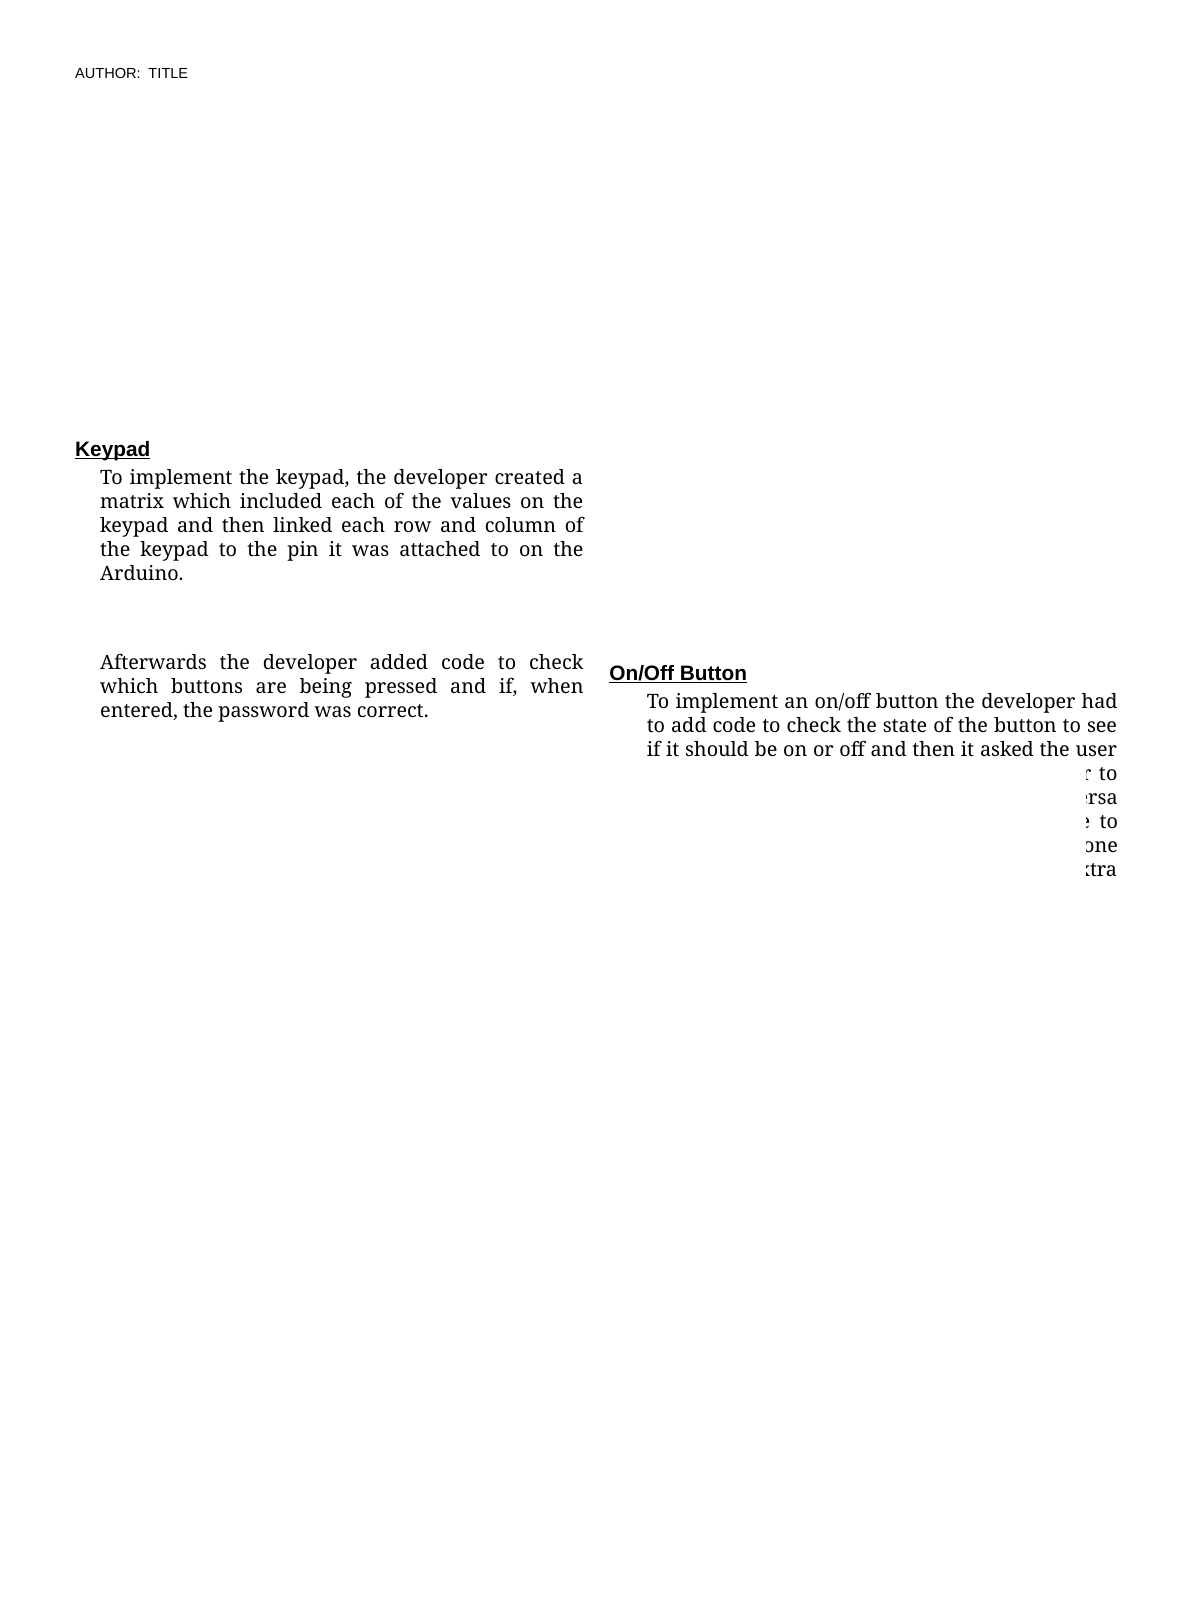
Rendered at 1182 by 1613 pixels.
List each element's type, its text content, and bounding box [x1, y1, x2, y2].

subtitle On/Off Button [609, 662, 1118, 685]
text To implement the keypad, the developer created a matrix which included each of the values on the keypad and then linked each row and column of the keypad to the pin it was attached to on the Arduino. [100, 465, 584, 585]
text Afterwards the developer added code to check which buttons are being pressed and if, when entered, the password was correct. [100, 651, 584, 722]
text To implement an on/off button the developer had to add code to check the state of the button to see if it should be on or off and then it asked the user to input the password on the keypad in order to change the device from on to off and vice versa otherwise the alarm goes off. This was done to ensure that it cannot be turned off by anyone who the user hasn't told the pin and add an extra layer of security to the device. [647, 689, 1118, 905]
subtitle Keypad [75, 438, 584, 461]
